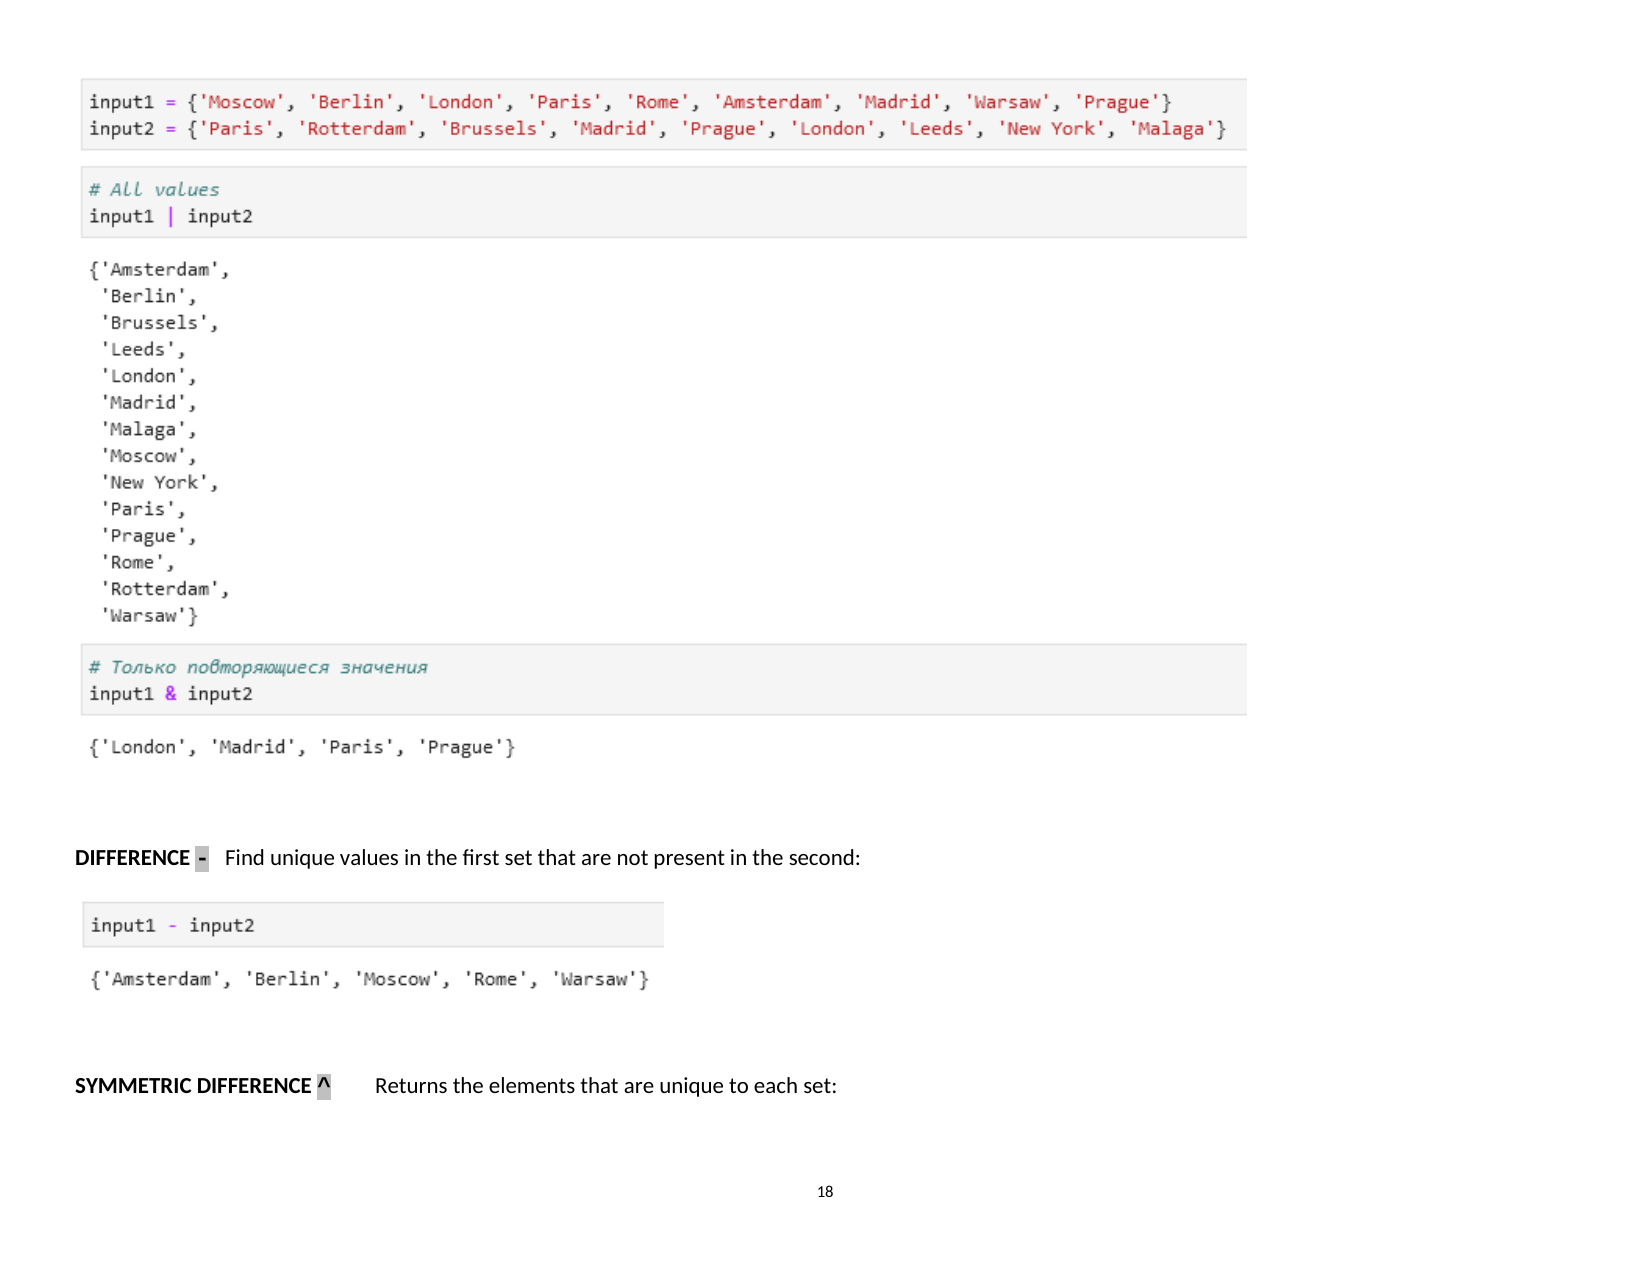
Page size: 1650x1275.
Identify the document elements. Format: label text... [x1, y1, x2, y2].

picture [75, 75, 1247, 778]
text SYMMETRIC DIFFERENCE ^ Returns the elements that are unique to each set: [75, 1071, 1575, 1100]
picture [75, 891, 665, 1006]
text DIFFERENCE - Find unique values in the first set that are not present in the second: [75, 843, 1575, 872]
